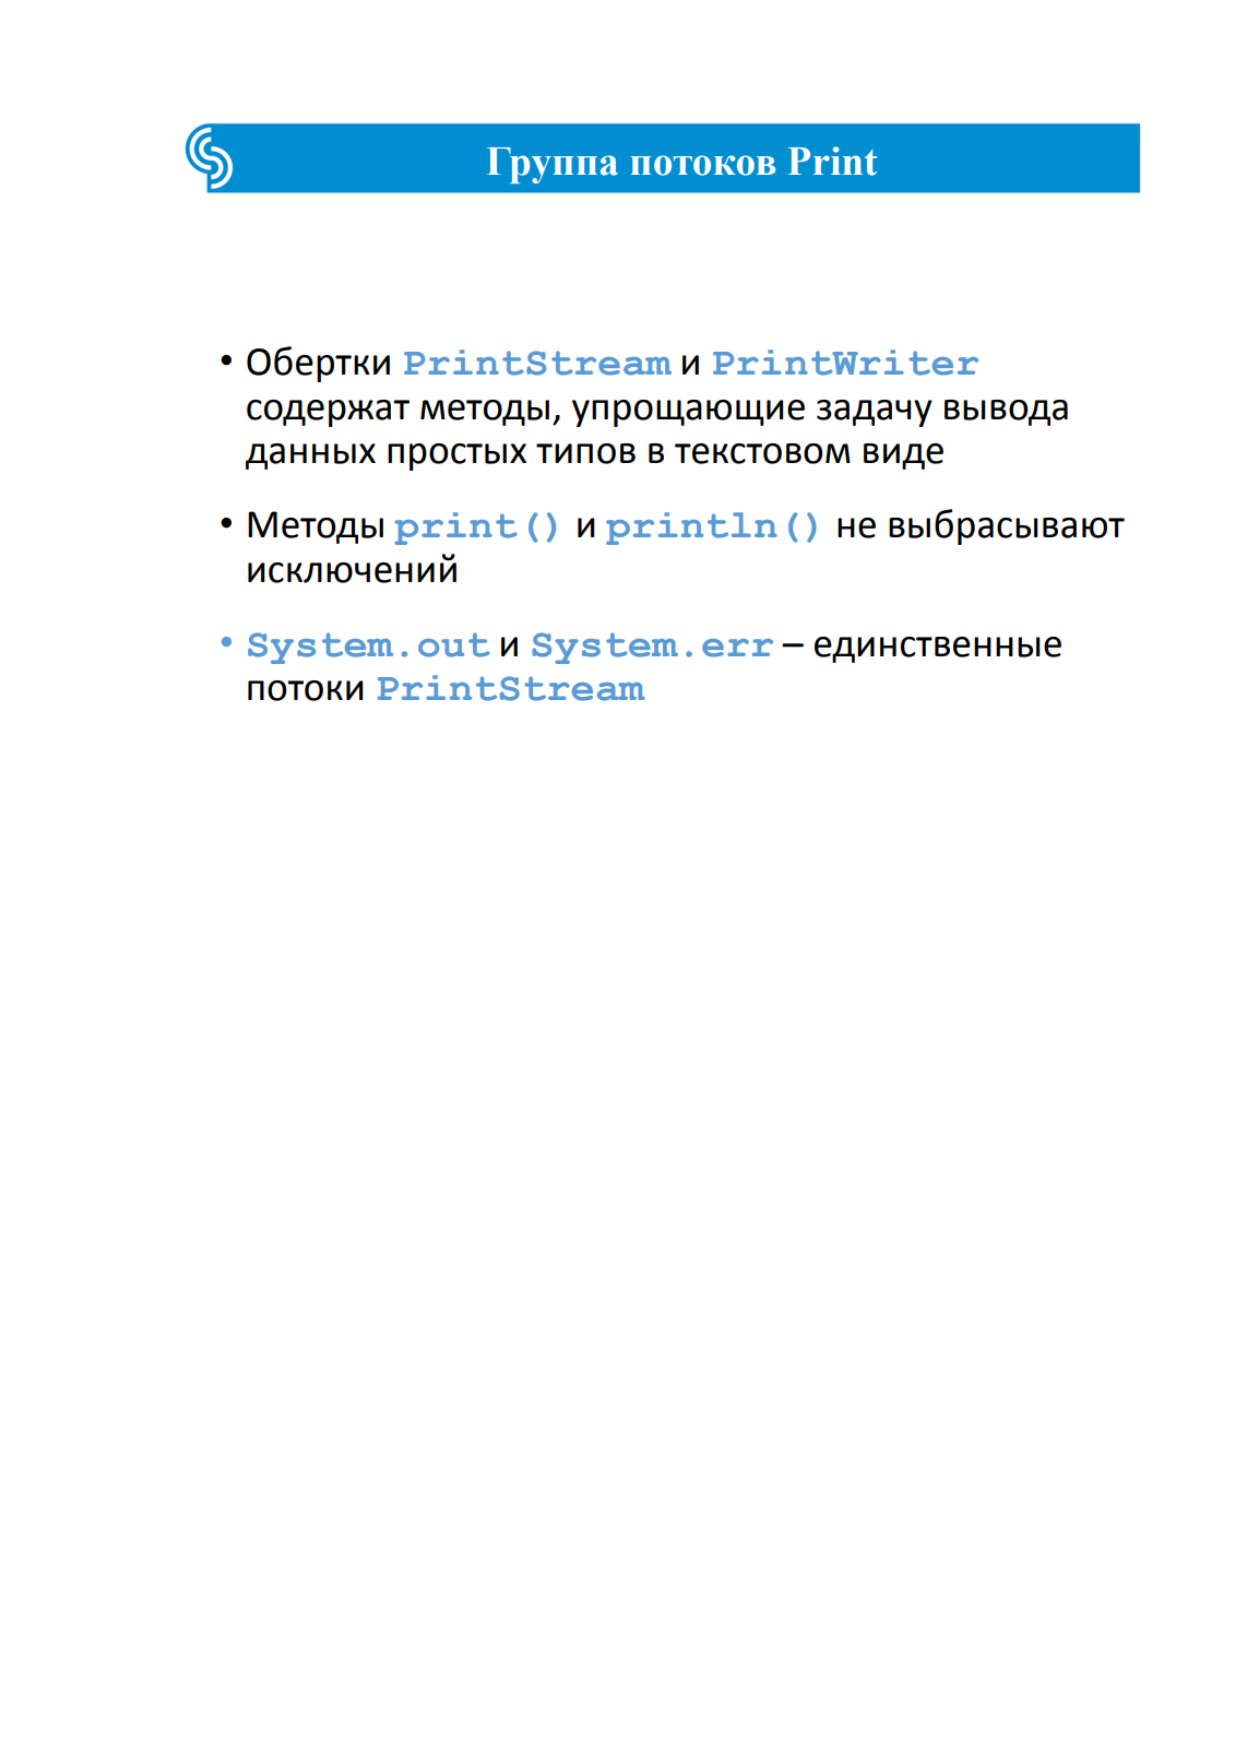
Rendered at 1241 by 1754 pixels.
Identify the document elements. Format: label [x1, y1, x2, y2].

picture [177, 118, 1152, 770]
